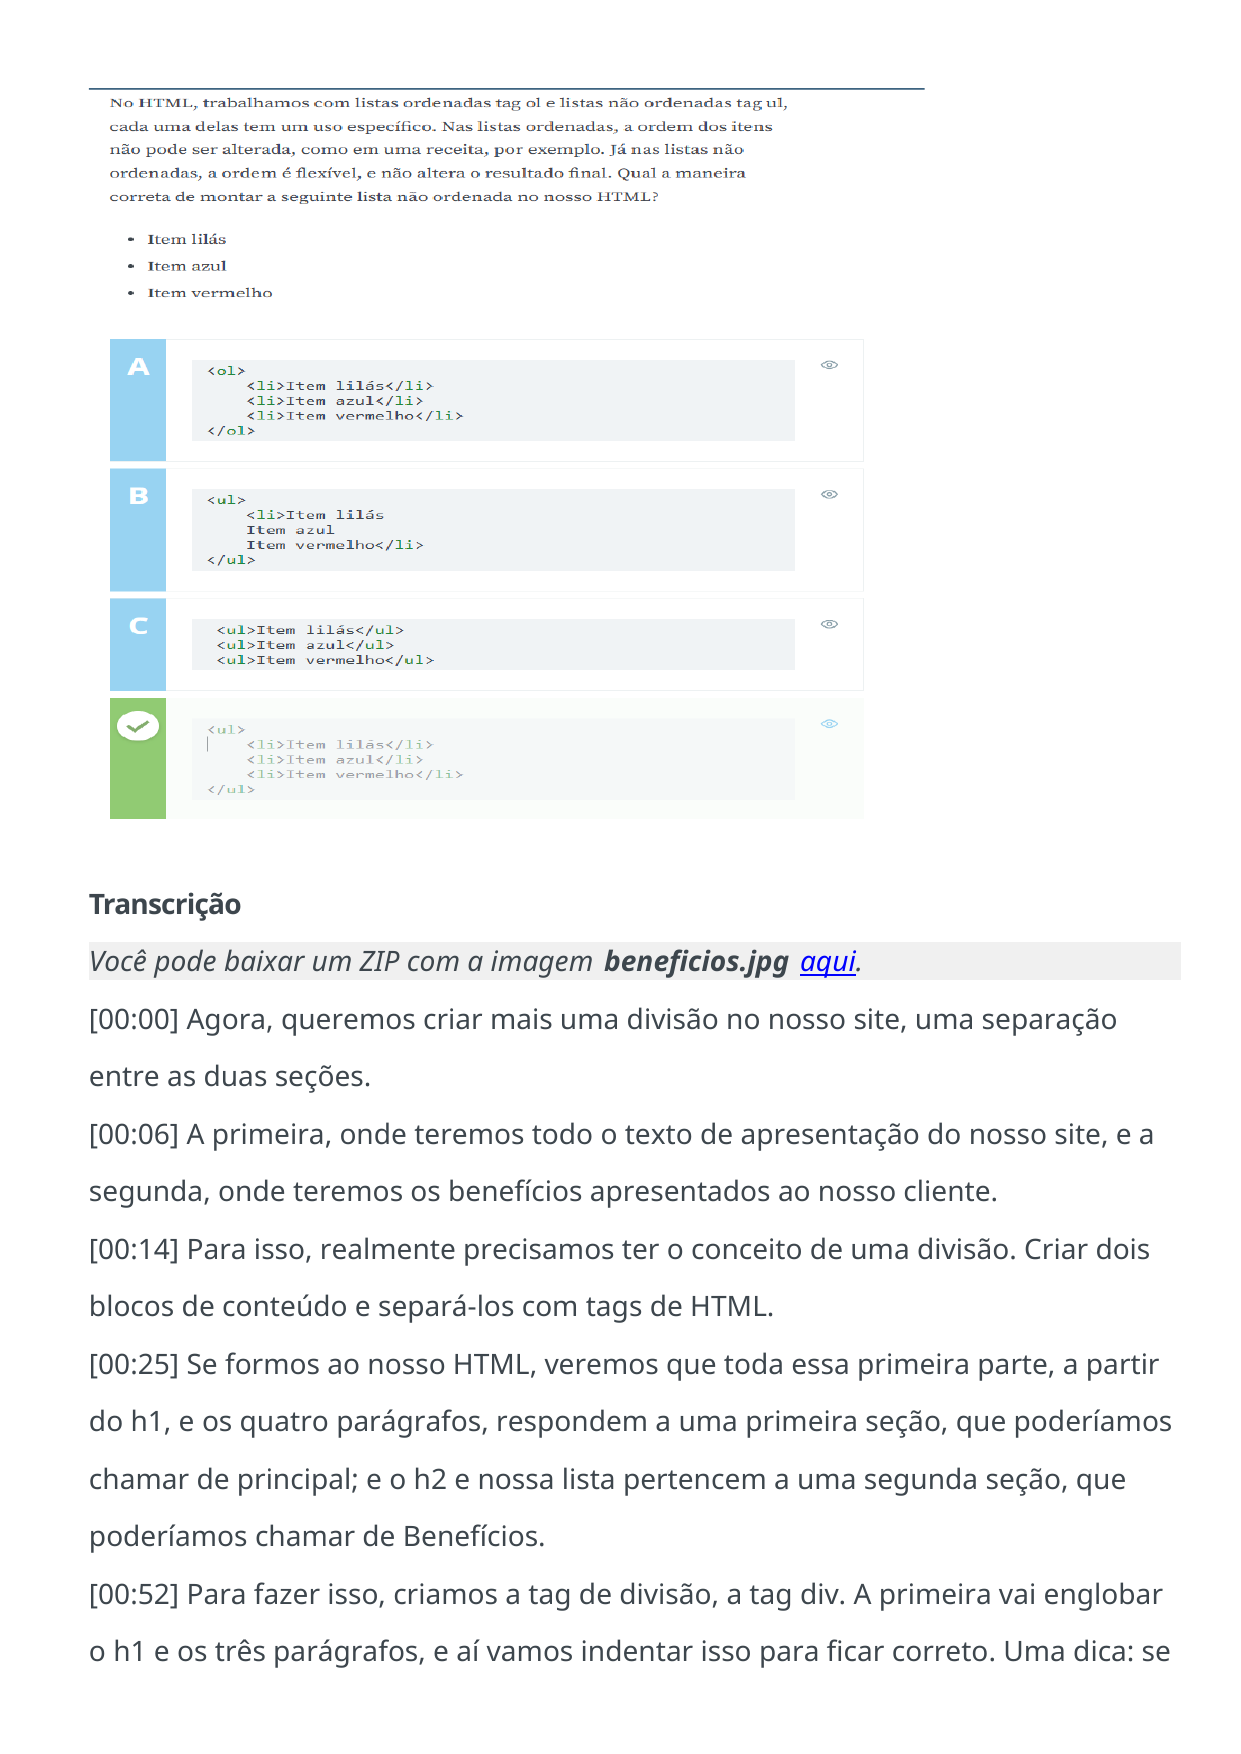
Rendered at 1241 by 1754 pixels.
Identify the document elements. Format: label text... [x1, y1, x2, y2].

text [00:25] Se formos ao nosso HTML, veremos que toda essa primeira parte, a partir do h1, e os quatro parágrafos, respondem a uma primeira seção, que poderíamos chamar de principal; e o h2 e nossa lista pertencem a uma segunda seção, que poderíamos chamar de Benefícios. [89, 1344, 1181, 1555]
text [89, 1574, 1181, 1670]
picture [88, 88, 925, 819]
text Você pode baixar um ZIP com a imagem beneficios.jpg aqui. [89, 942, 1181, 980]
subtitle Transcrição [89, 884, 1181, 922]
text [00:00] Agora, queremos criar mais uma divisão no nosso site, uma separação entre as duas seções. [89, 999, 1181, 1095]
text [00:14] Para isso, realmente precisamos ter o conceito de uma divisão. Criar dois blocos de conteúdo e separá-los com tags de HTML. [89, 1229, 1181, 1325]
text [00:06] A primeira, onde teremos todo o texto de apresentação do nosso site, e a segunda, onde teremos os benefícios apresentados ao nosso cliente. [89, 1114, 1181, 1210]
